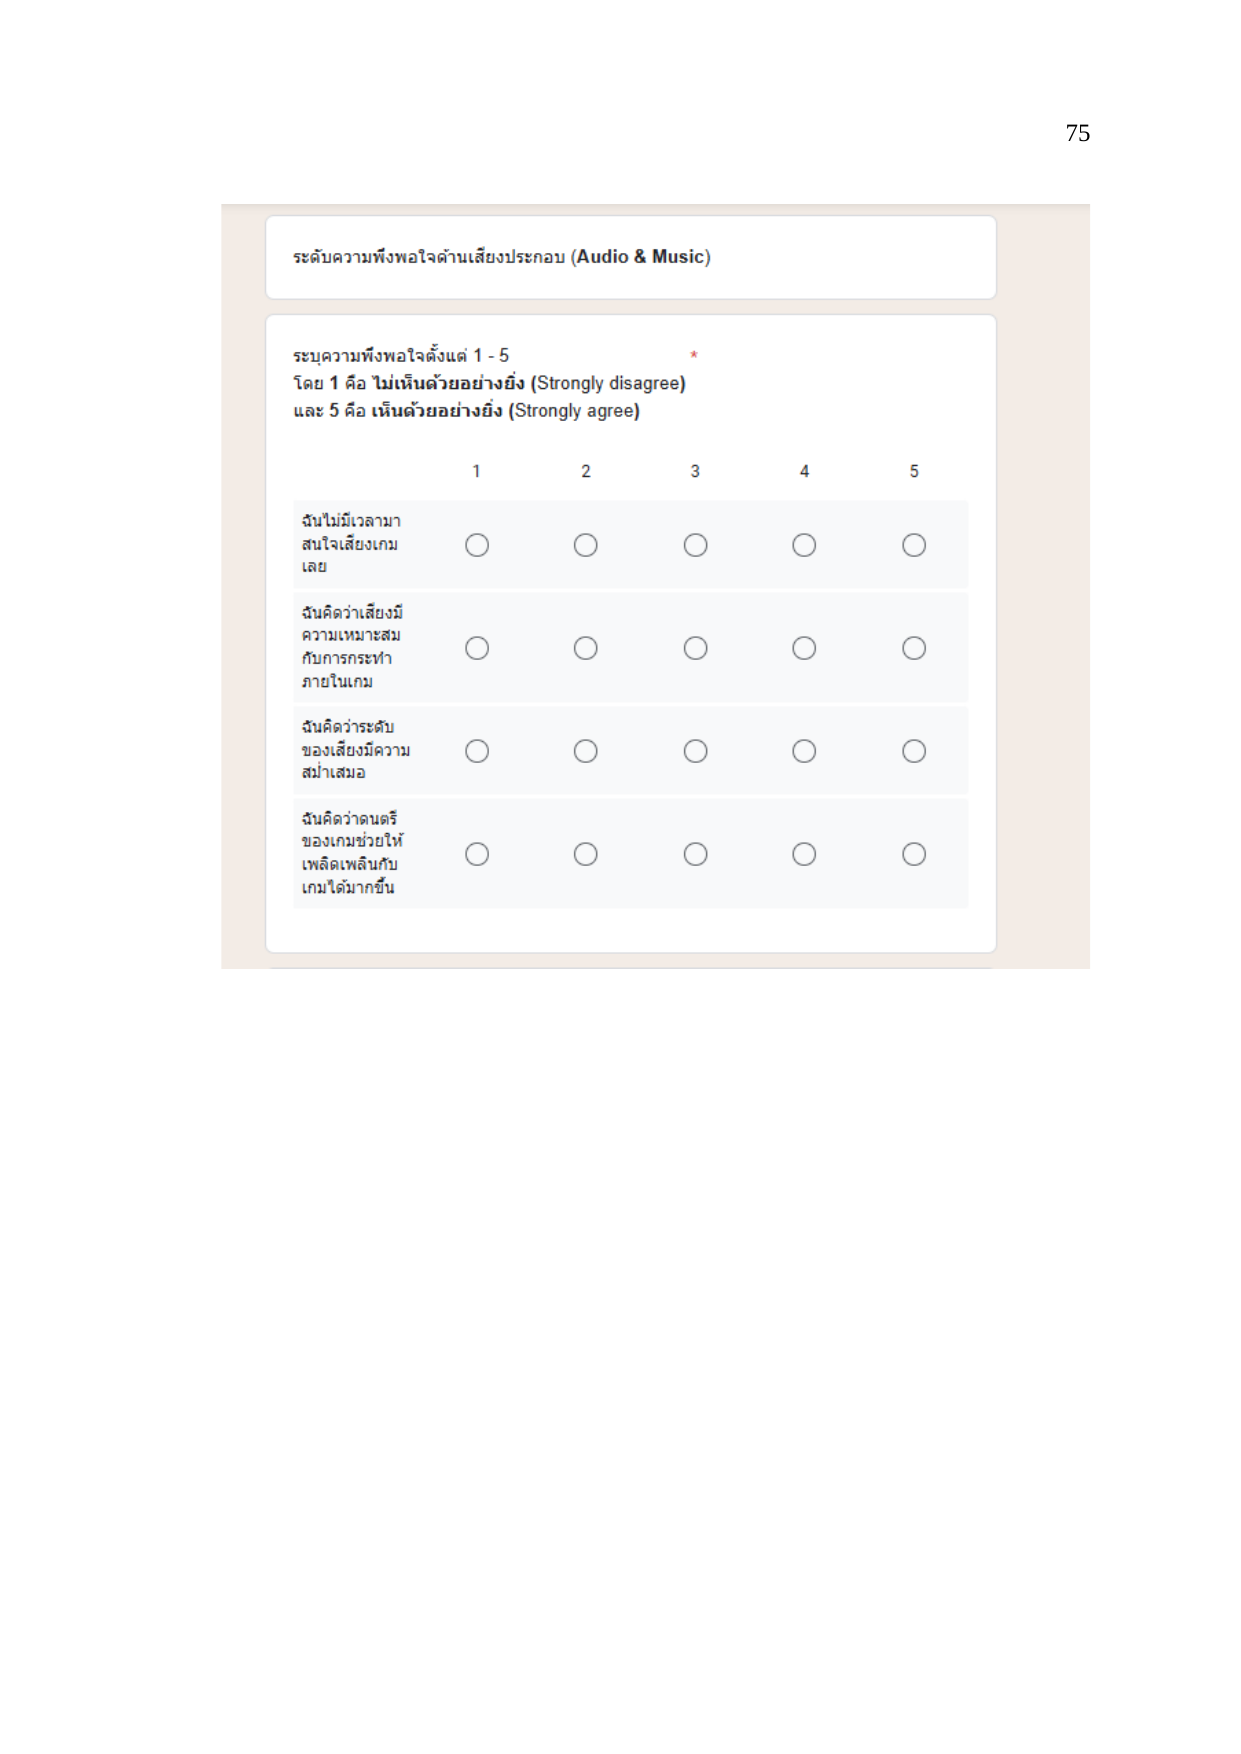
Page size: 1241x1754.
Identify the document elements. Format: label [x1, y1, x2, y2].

picture [221, 204, 1091, 969]
